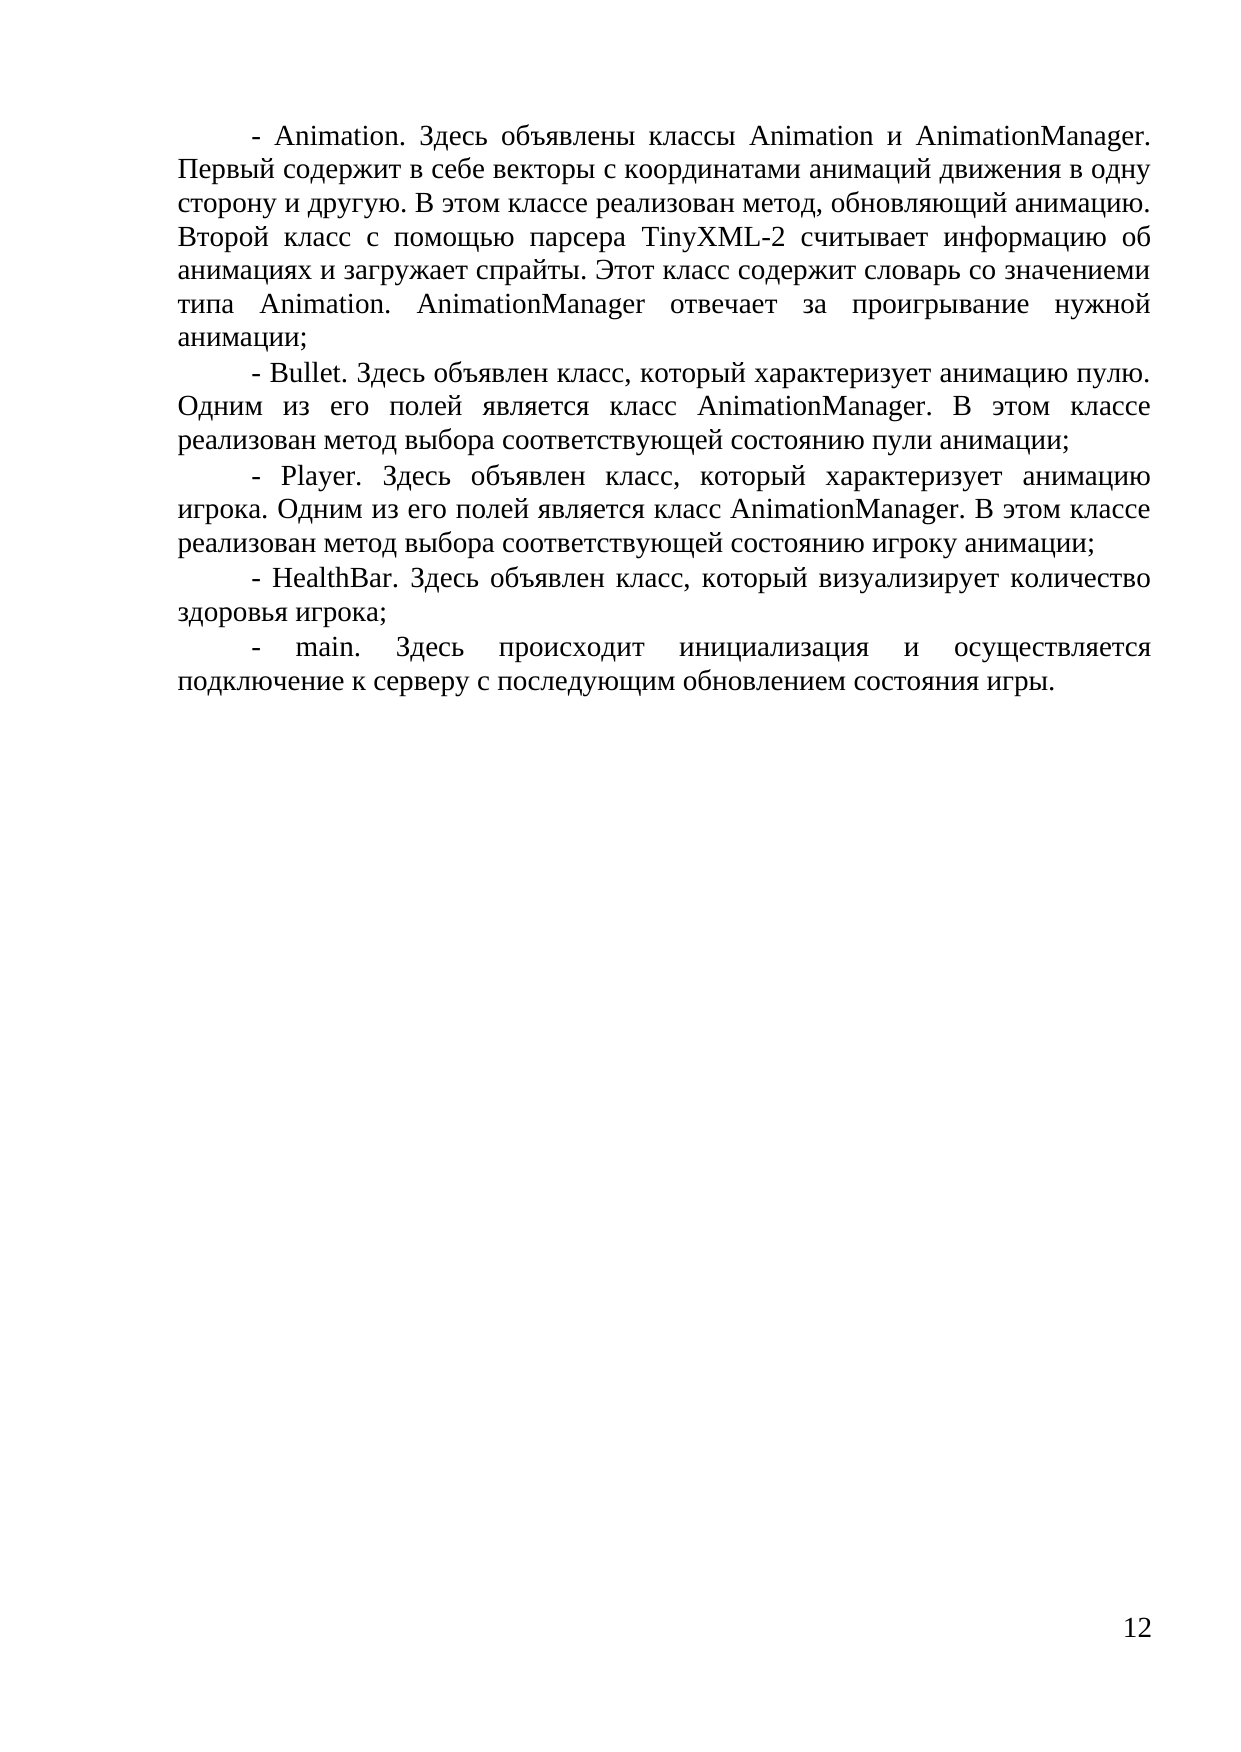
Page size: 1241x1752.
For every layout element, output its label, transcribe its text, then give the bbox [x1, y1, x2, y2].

text - Player. Здесь объявлен класс, который характеризует анимацию игрока. Одним из его полей является класс AnimationManager. В этом классе реализован метод выбора соответствующей состоянию игроку анимации; [177, 458, 1152, 558]
text - Animation. Здесь объявлены классы Animation и AnimationManager. Первый содержит в себе векторы с координатами анимаций движения в одну сторону и другую. В этом классе реализован метод, обновляющий анимацию. Второй класс с помощью парсера TinyXML-2 считывает информацию об анимациях и загружает спрайты. Этот класс содержит словарь со значениеми типа Animation. AnimationManager отвечает за проигрывание нужной анимации; [177, 118, 1152, 353]
text - HealthBar. Здесь объявлен класс, который визуализирует количество здоровья игрока; [177, 560, 1152, 627]
text - main. Здесь происходит инициализация и осуществляется подключение к серверу с последующим обновлением состояния игры. [177, 629, 1152, 697]
text - Bullet. Здесь объявлен класс, который характеризует анимацию пулю. Одним из его полей является класс AnimationManager. В этом классе реализован метод выбора соответствующей состоянию пули анимации; [177, 355, 1152, 456]
